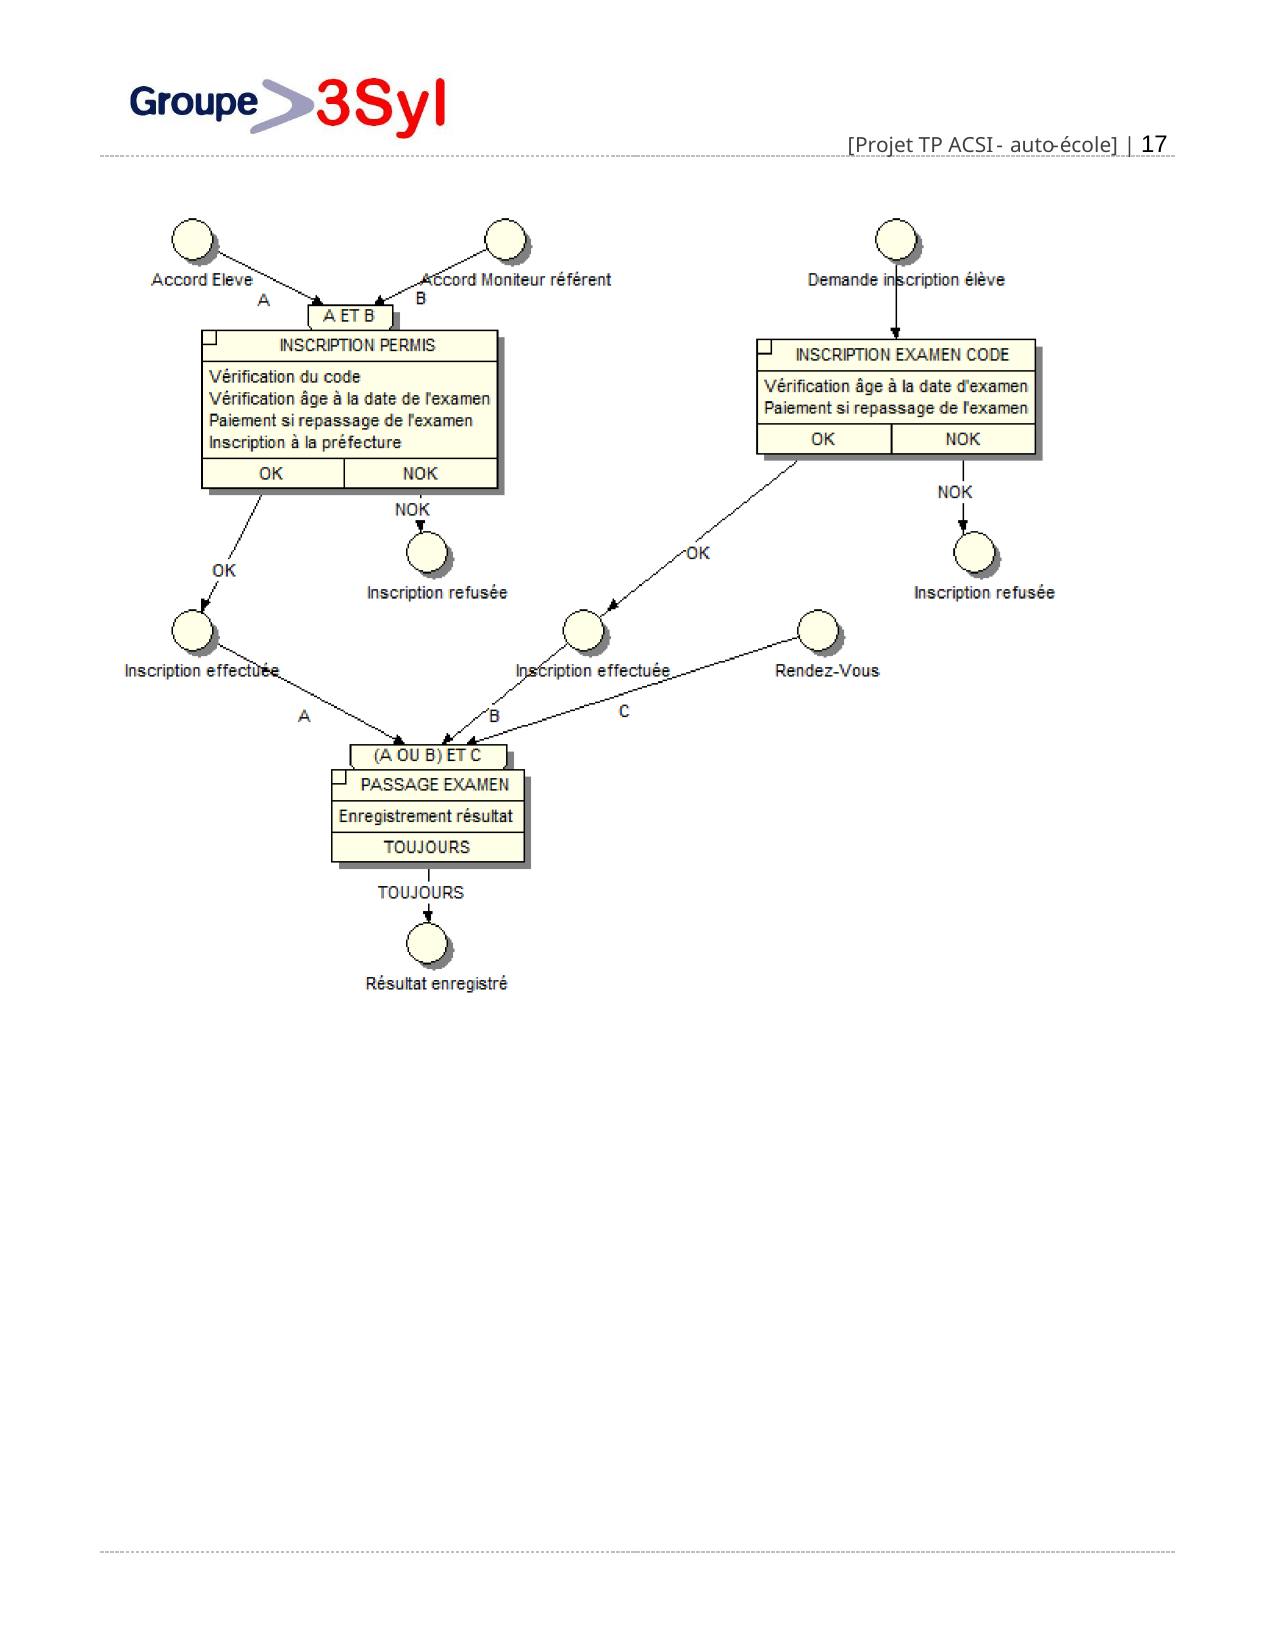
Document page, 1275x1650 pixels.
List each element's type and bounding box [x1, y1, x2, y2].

picture [116, 158, 1089, 1000]
picture [116, 59, 453, 147]
